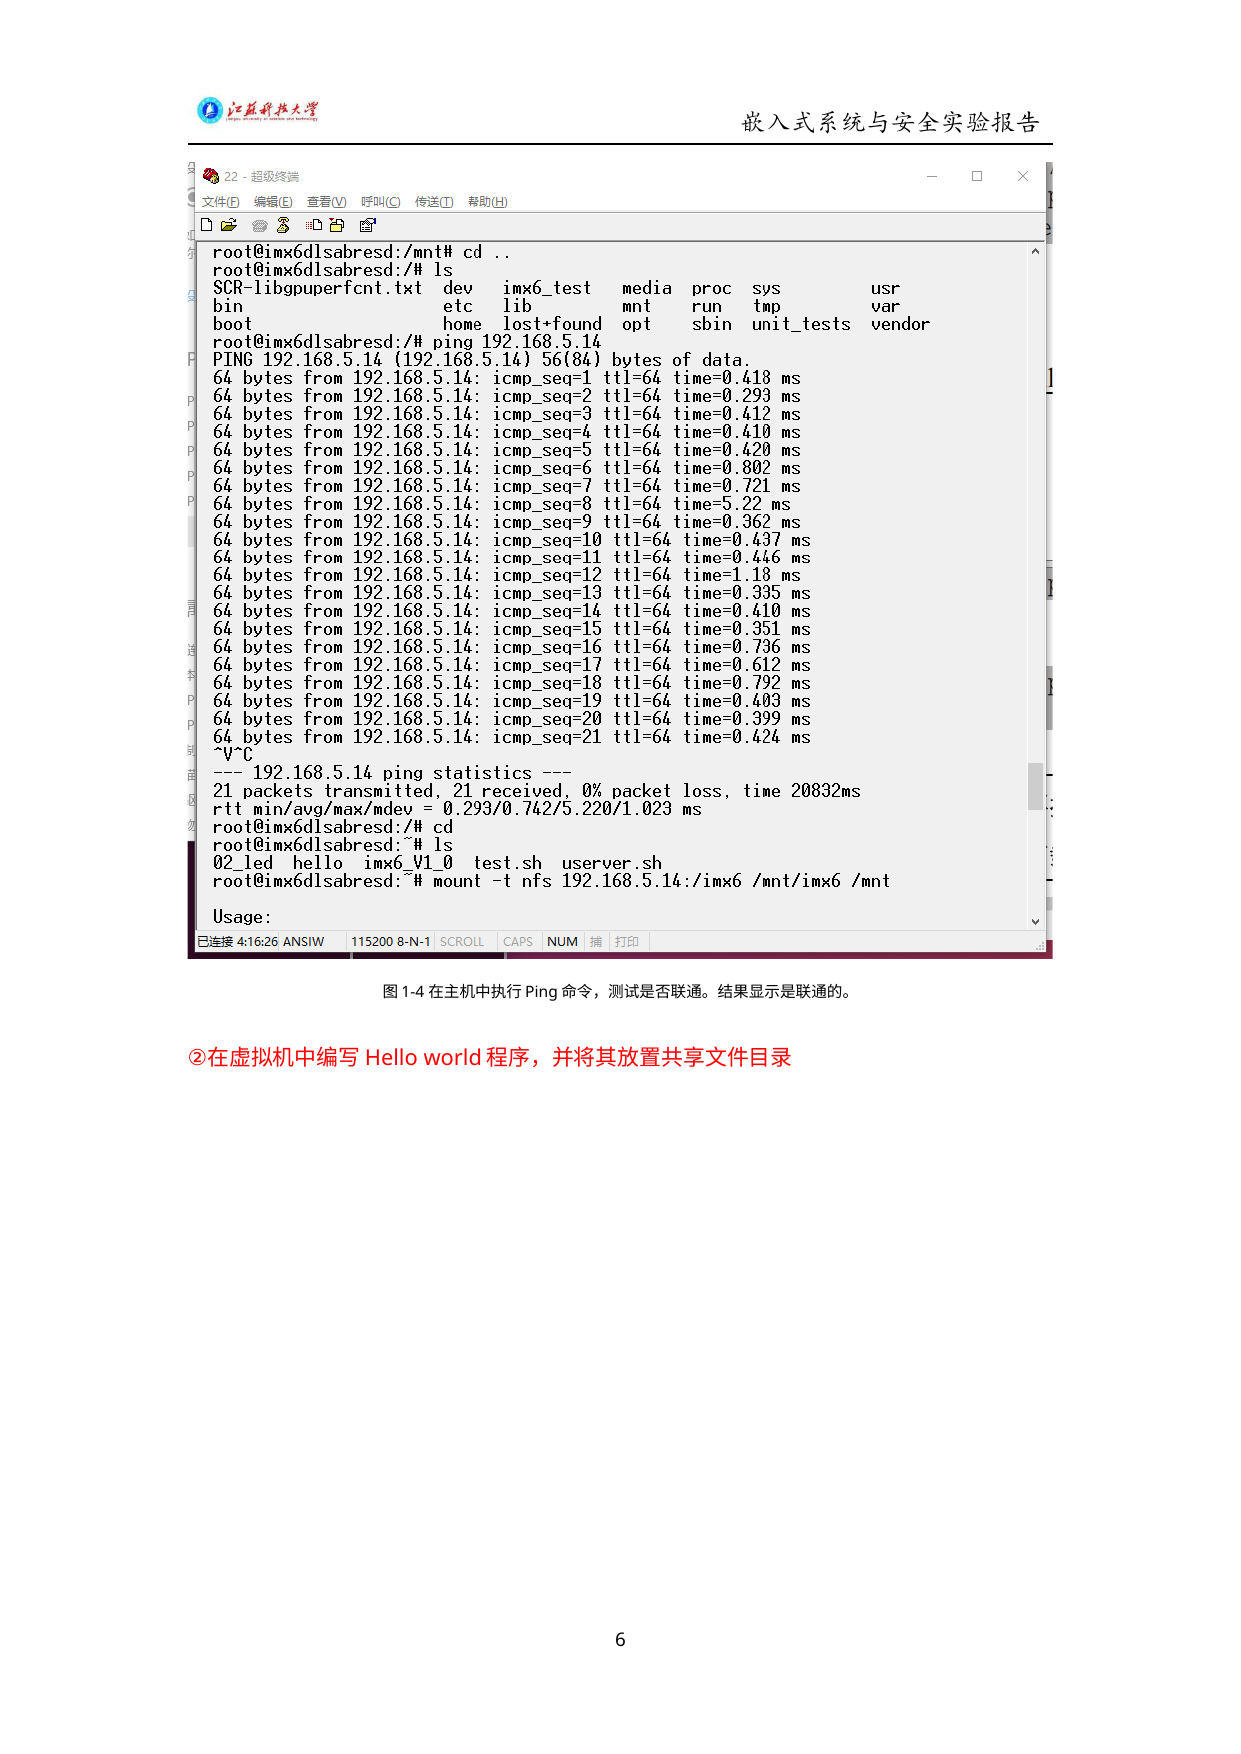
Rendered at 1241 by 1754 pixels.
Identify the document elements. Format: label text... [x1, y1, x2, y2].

picture [187, 88, 328, 132]
text ②在虚拟机中编写Hello world程序，并将其放置共享文件目录 [187, 1039, 1053, 1072]
picture [187, 162, 1053, 959]
text 图1-4 在主机中执行Ping命令，测试是否联通。结果显示是联通的。 [187, 974, 1053, 1007]
